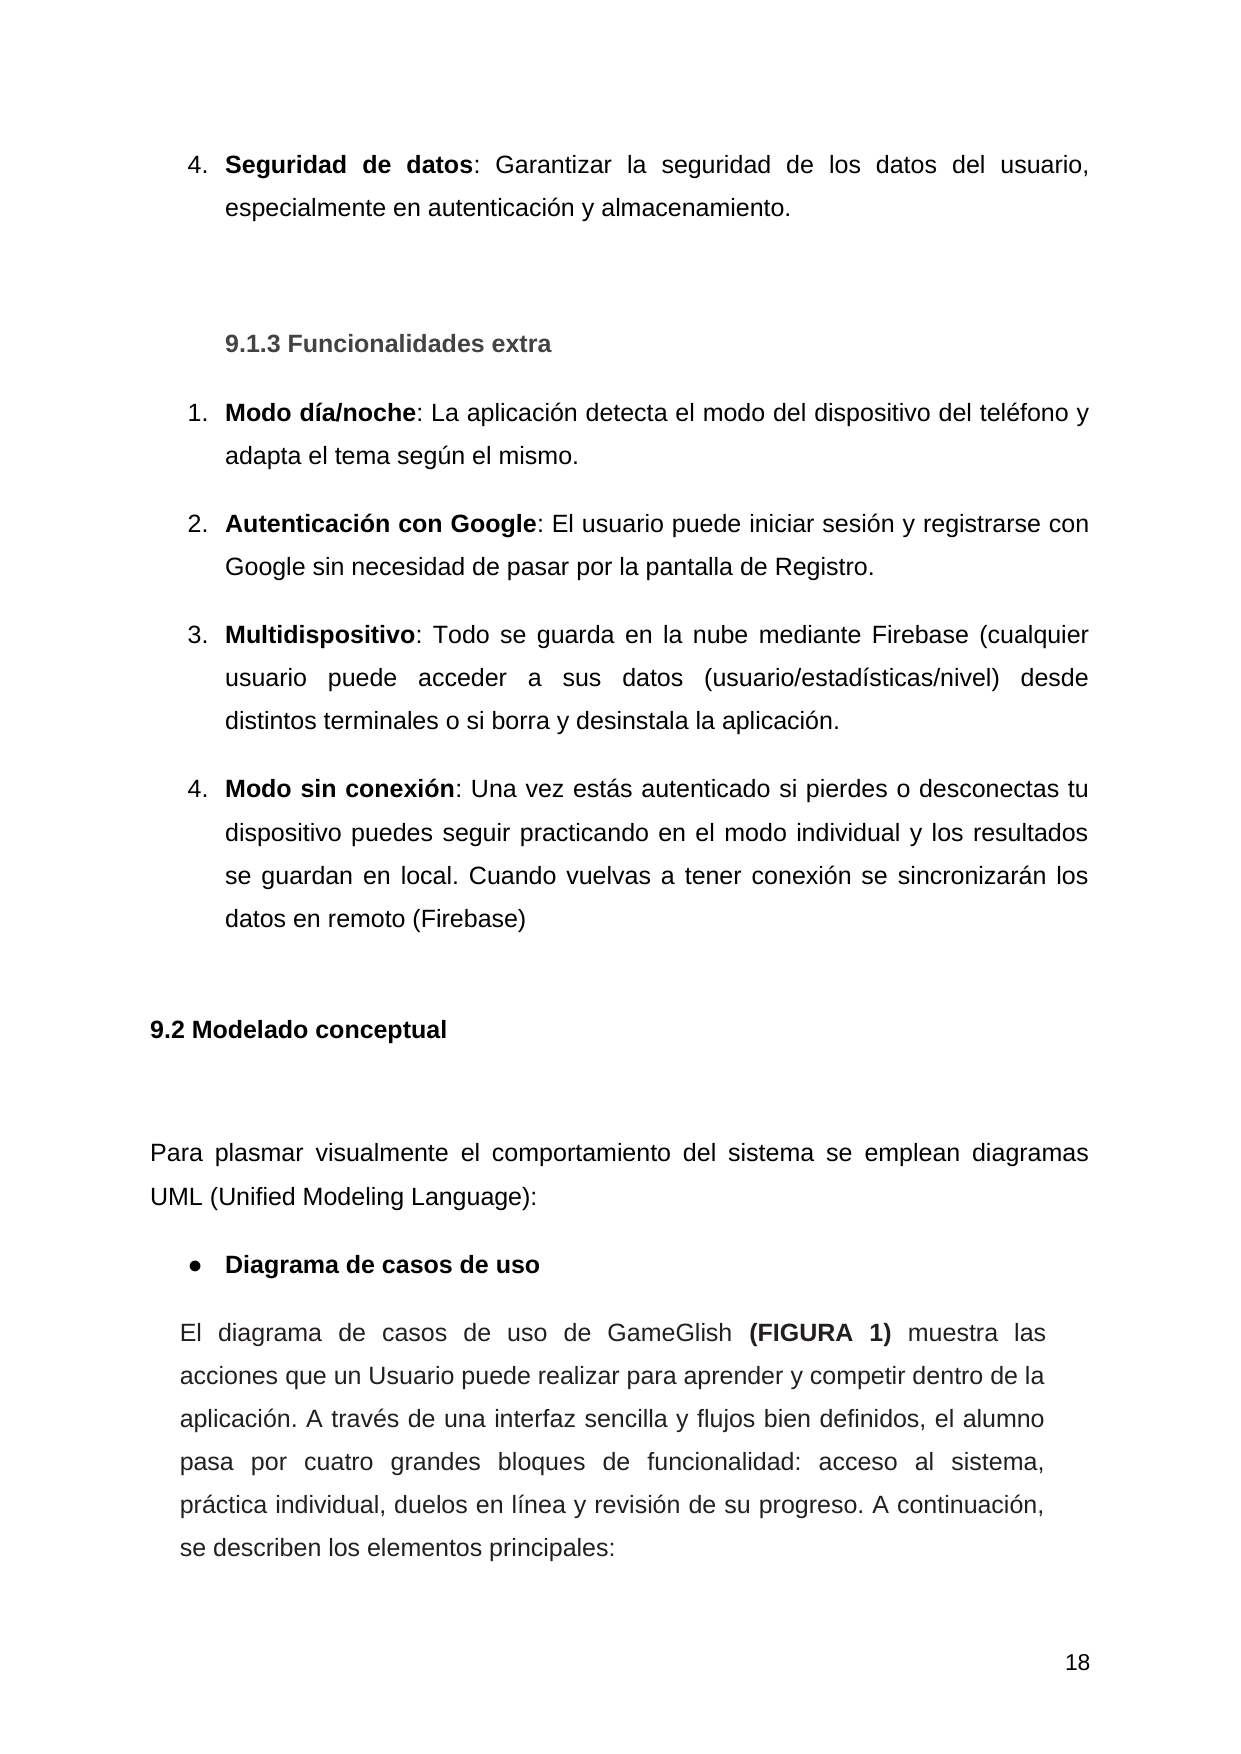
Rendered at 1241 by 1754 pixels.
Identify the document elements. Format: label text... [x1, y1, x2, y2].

subtitle 9.2 Modelado conceptual [150, 1015, 1090, 1044]
list Multidispositivo: Todo se guarda en la nube mediante Firebase (cualquier usuario puede acceder a sus datos (usuario/estadísticas/nivel) desde distintos terminales o si borra y desinstala la aplicación. [187, 620, 1090, 735]
list Autenticación con Google: El usuario puede iniciar sesión y registrarse con Google sin necesidad de pasar por la pantalla de Registro. [187, 509, 1090, 581]
list Seguridad de datos: Garantizar la seguridad de los datos del usuario, especialmente en autenticación y almacenamiento. [187, 150, 1090, 222]
subtitle 9.1.3 Funcionalidades extra [150, 329, 1090, 358]
text El diagrama de casos de uso de GameGlish (FIGURA 1) muestra las acciones que un Usuario puede realizar para aprender y competir dentro de la aplicación. A través de una interfaz sencilla y flujos bien definidos, el alumno pasa por cuatro grandes bloques de funcionalidad: acceso al sistema, práctica individual, duelos en línea y revisión de su progreso. A continuación, se describen los elementos principales: [179, 1318, 1046, 1562]
text Para plasmar visualmente el comportamiento del sistema se emplean diagramas UML (Unified Modeling Language): [150, 1138, 1090, 1210]
list Modo sin conexión: Una vez estás autenticado si pierdes o desconectas tu dispositivo puedes seguir practicando en el modo individual y los resultados se guardan en local. Cuando vuelvas a tener conexión se sincronizarán los datos en remoto (Firebase) [187, 774, 1090, 932]
list Modo día/noche: La aplicación detecta el modo del dispositivo del teléfono y adapta el tema según el mismo. [187, 397, 1090, 469]
list Diagrama de casos de uso [187, 1249, 1090, 1278]
